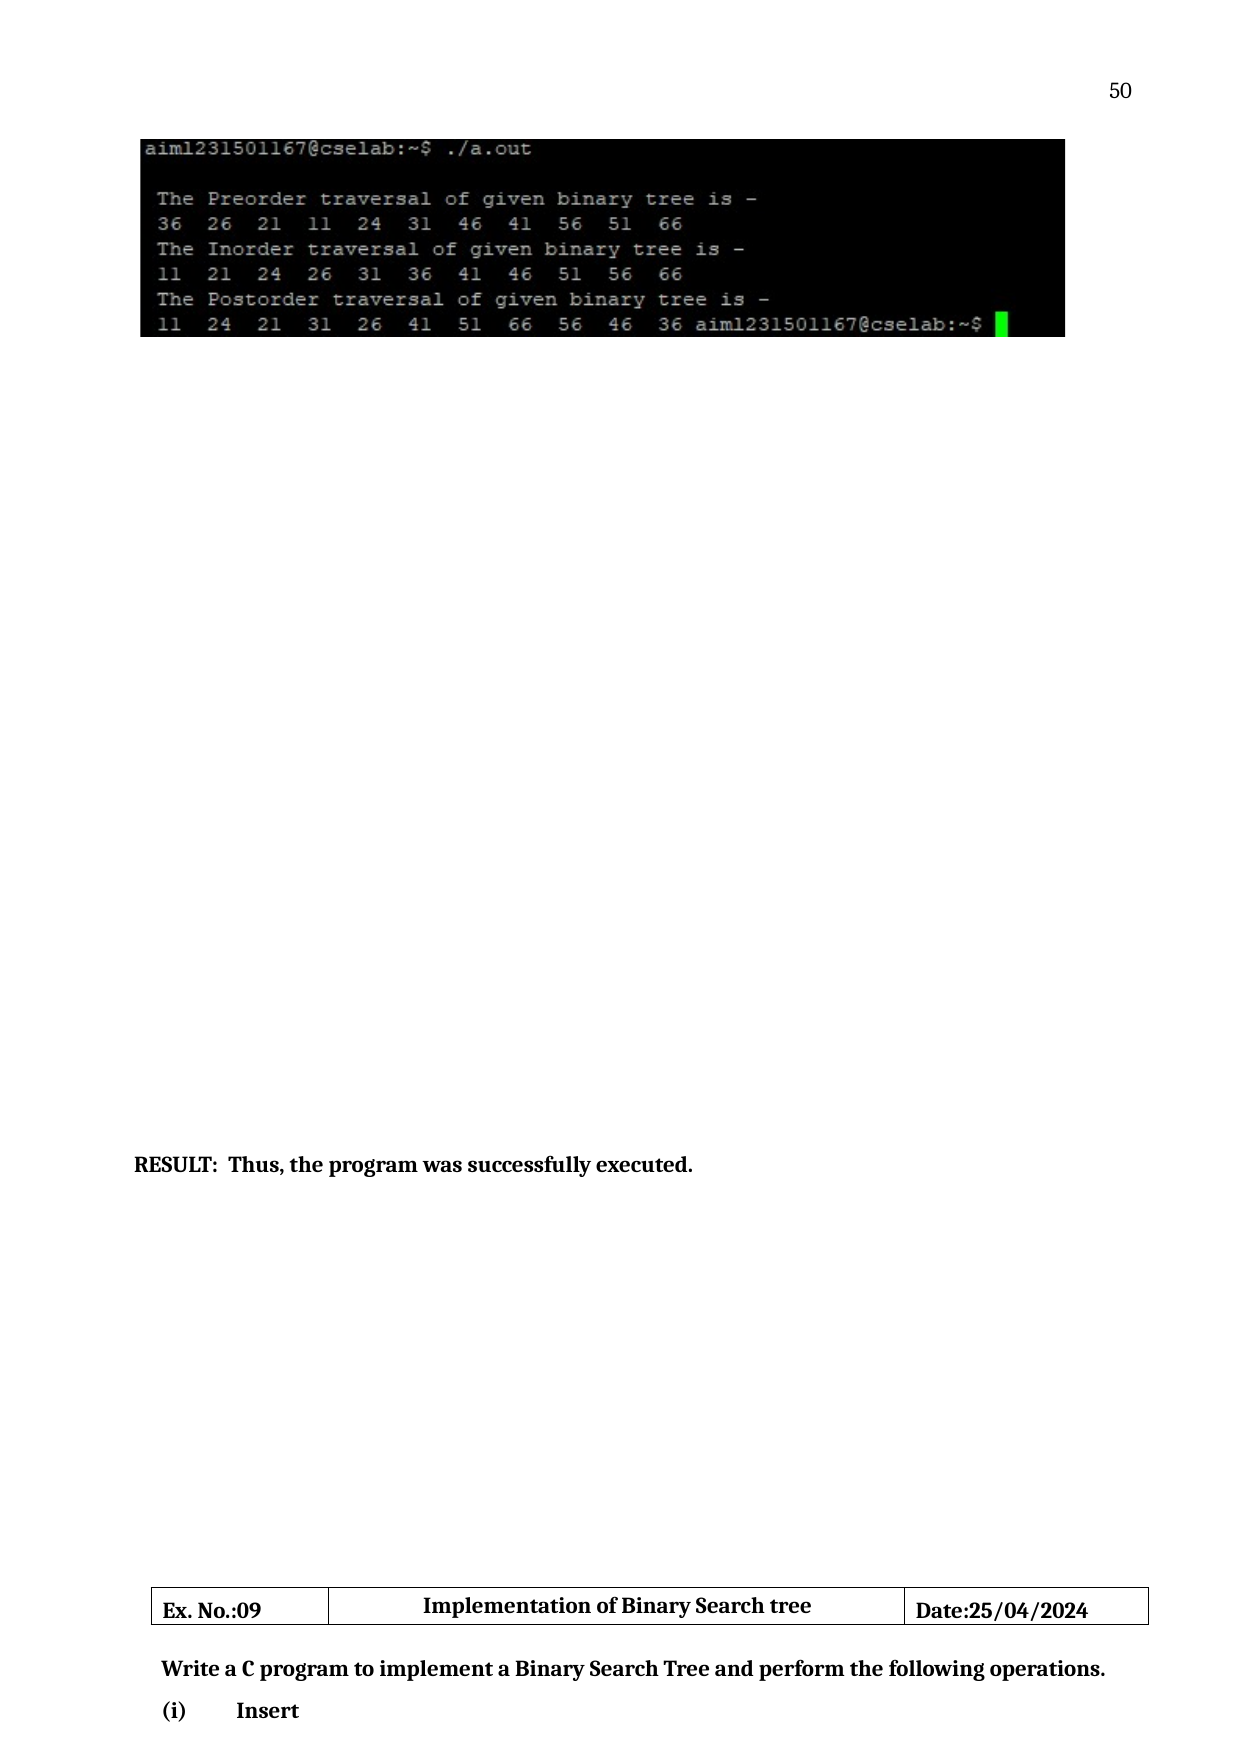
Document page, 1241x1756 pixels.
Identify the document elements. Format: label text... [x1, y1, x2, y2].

table_header Ex. No.:09 [152, 1588, 328, 1624]
text Write a C program to implement a Binary Search Tree and perform the following operations. [161, 1656, 1136, 1682]
text RESULT: Thus, the program was successfully executed. [134, 1152, 1136, 1178]
table_header Date:25/04/2024 [905, 1588, 1148, 1624]
list Insert [161, 1697, 1136, 1724]
picture [140, 139, 1066, 337]
table_header Implementation of Binary Search tree [329, 1588, 904, 1624]
